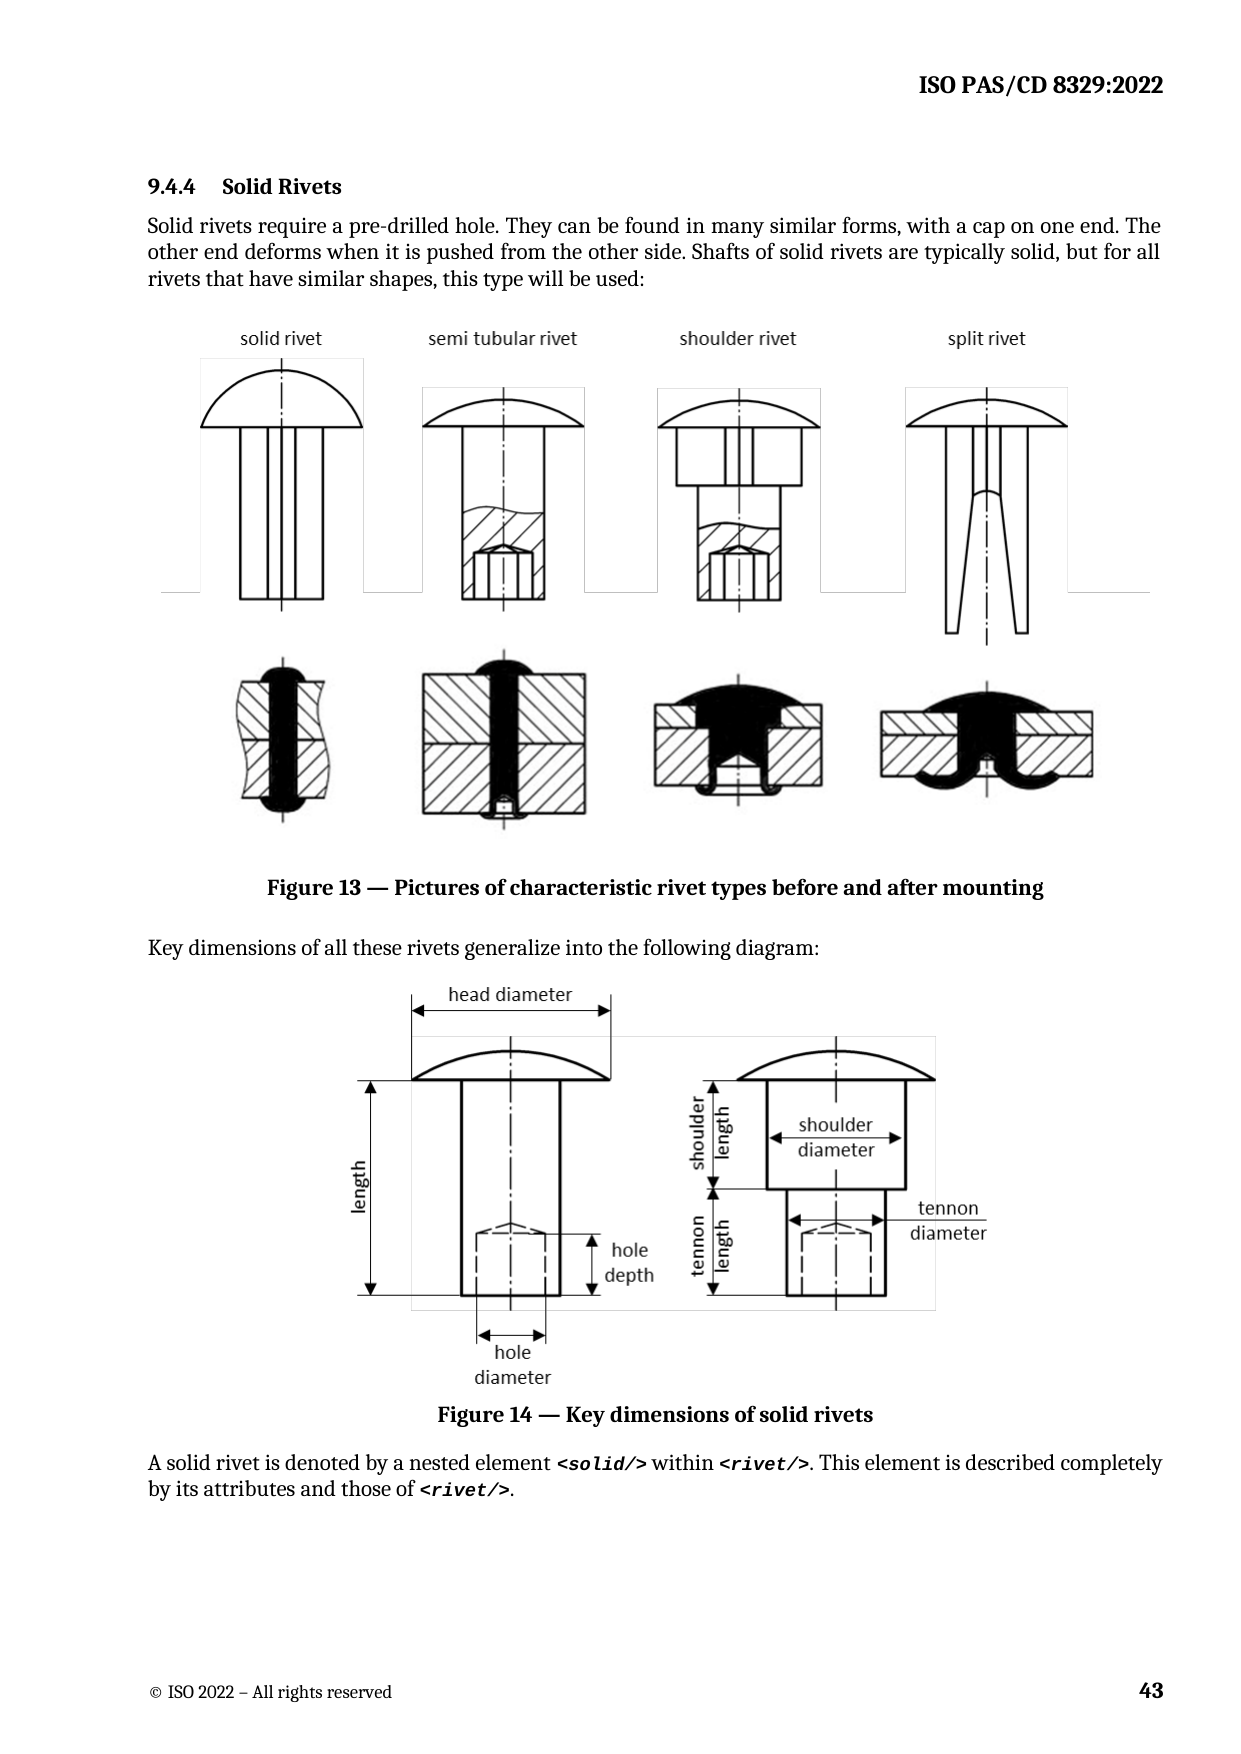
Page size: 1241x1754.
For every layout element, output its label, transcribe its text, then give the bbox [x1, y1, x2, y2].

text Figure 14 — Key dimensions of solid rivets [148, 1402, 1163, 1429]
text A solid rivet is denoted by a nested element <solid/> within <rivet/>. This element is described completely by its attributes and those of <rivet/>. [148, 1449, 1163, 1502]
picture [337, 973, 1004, 1403]
text Solid rivets require a pre-drilled hole. They can be found in many similar forms, with a cap on one end. The other end deforms when it is pushed from the other side. Shafts of solid rivets are typically solid, but for all rivets that have similar shapes, this type will be used: [148, 213, 1163, 292]
picture [161, 318, 1150, 863]
subtitle Solid Rivets [148, 174, 1163, 200]
text Key dimensions of all these rivets generalize into the following diagram: [148, 934, 1163, 961]
text Figure 13 — Pictures of characteristic rivet types before and after mounting [148, 875, 1163, 901]
